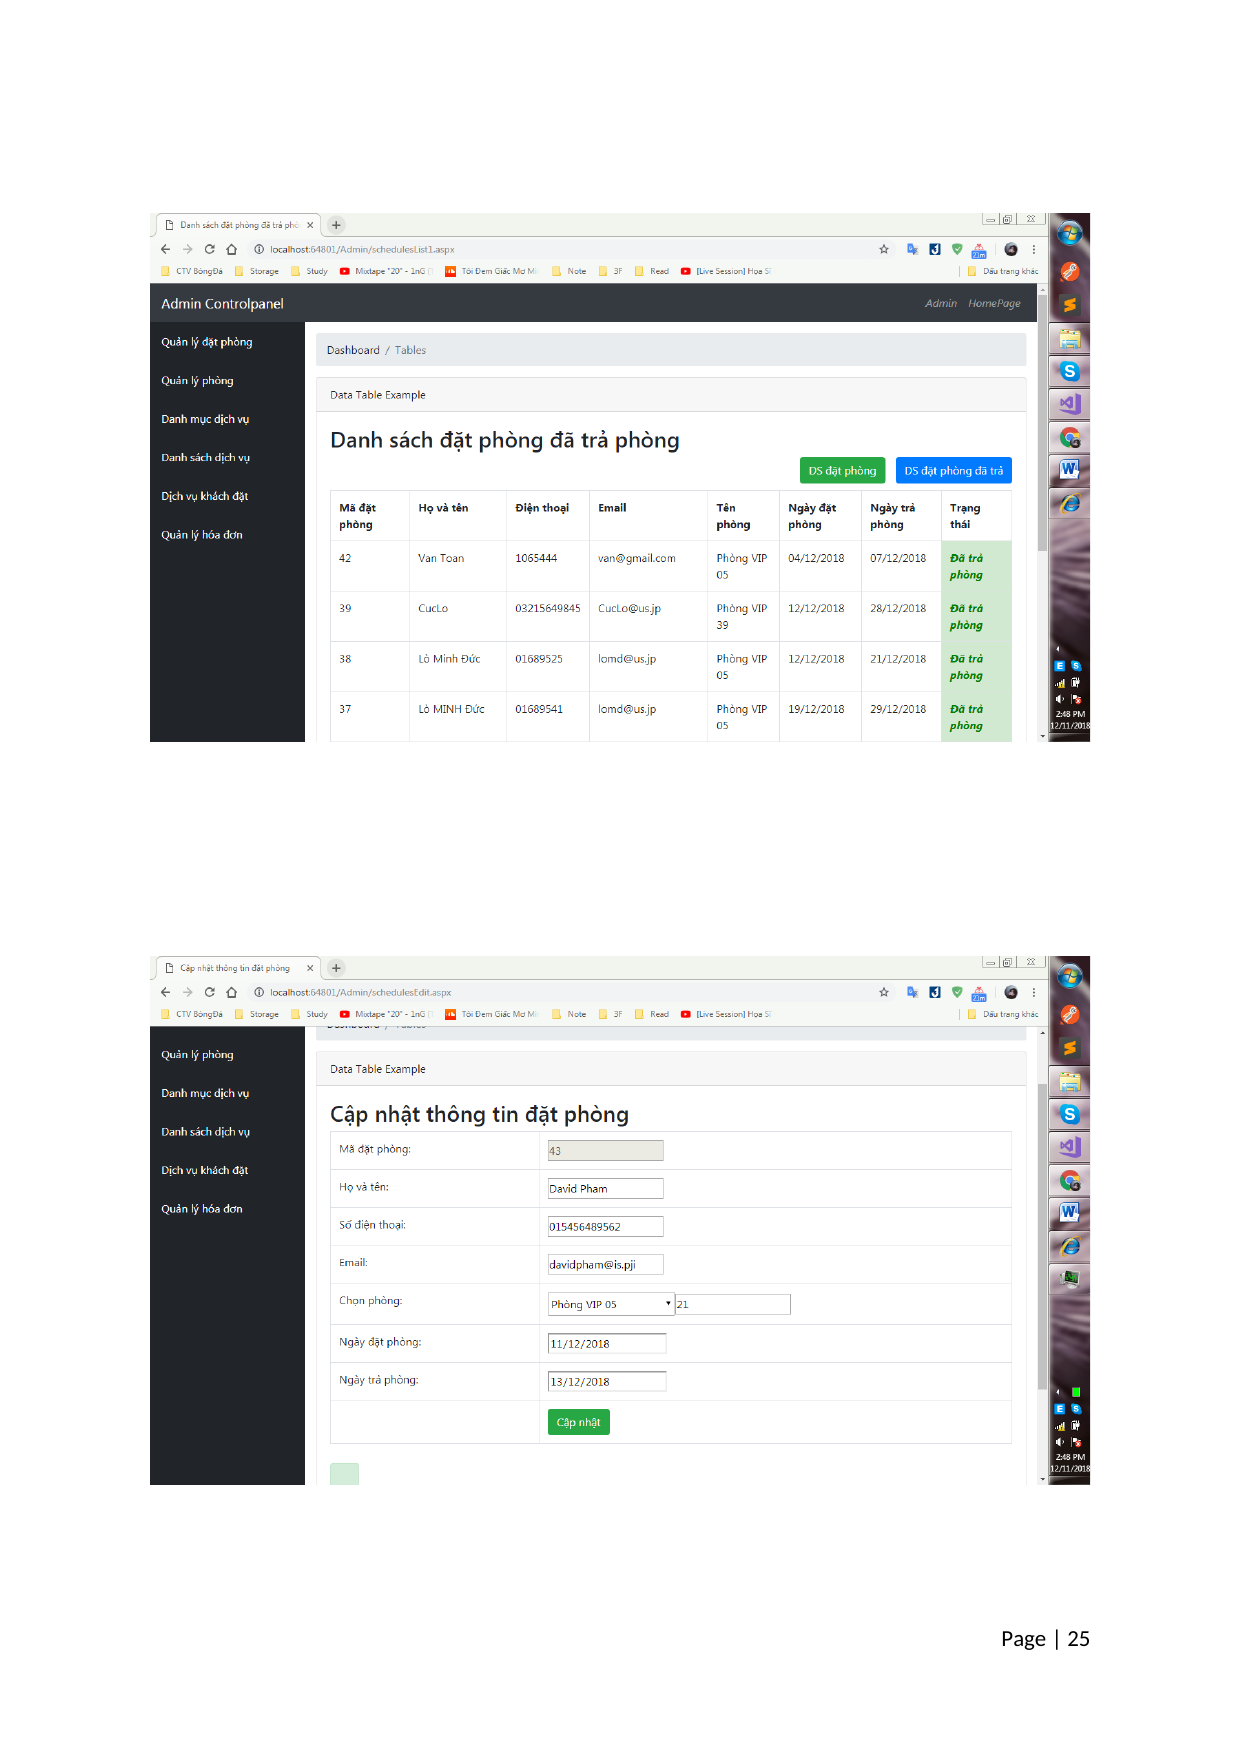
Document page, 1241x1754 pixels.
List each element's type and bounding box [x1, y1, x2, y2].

picture [150, 213, 1091, 742]
picture [150, 956, 1091, 1485]
